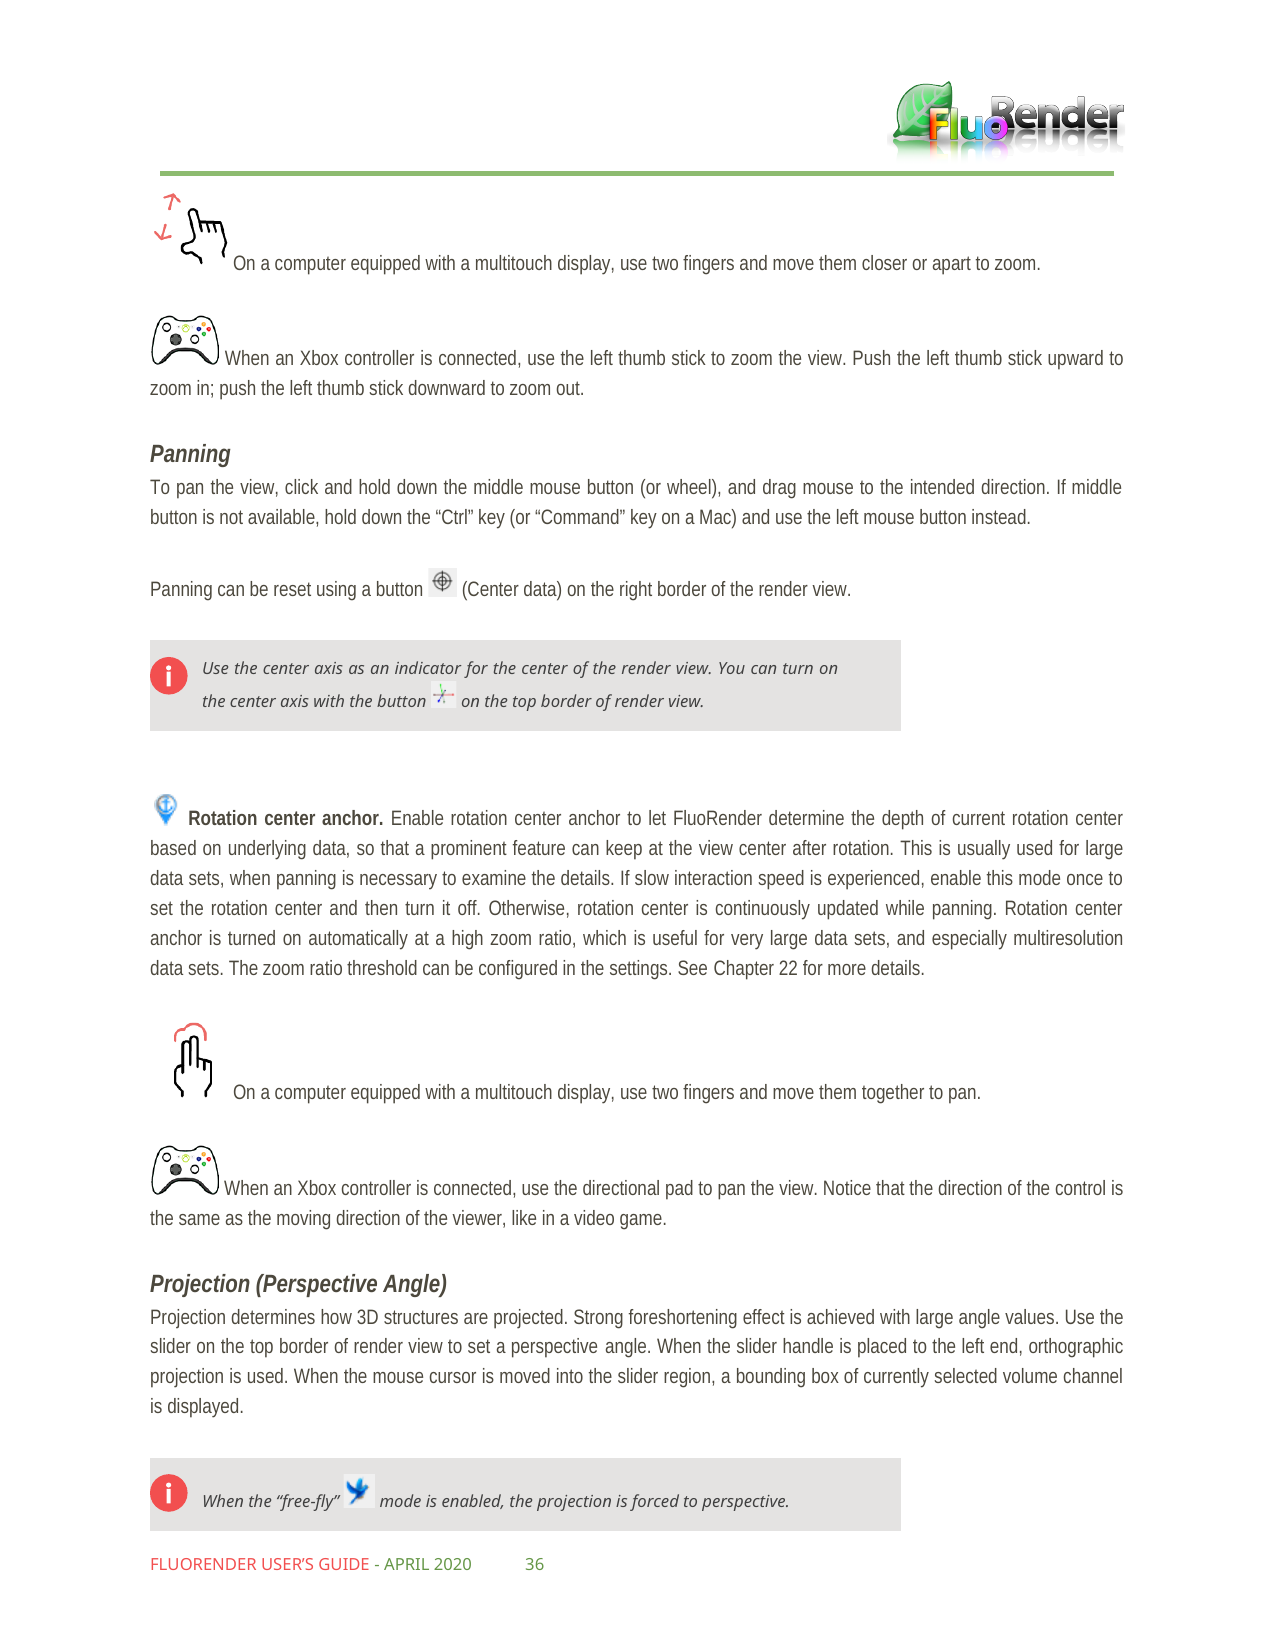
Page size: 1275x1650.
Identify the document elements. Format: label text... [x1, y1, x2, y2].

picture [150, 313, 219, 366]
picture [150, 188, 228, 270]
table_header [150, 640, 202, 731]
table_header [150, 1458, 202, 1531]
text On a computer equipped with a multitouch display, use two fingers and move them together to pan. [150, 1019, 1125, 1104]
picture [150, 794, 182, 826]
subtitle Projection (Perspective Angle) [150, 1269, 1125, 1297]
picture [150, 1018, 228, 1100]
picture [887, 75, 1125, 165]
text When an Xbox controller is connected, use the directional pad to pan the view. Notice that the direction of the control is the same as the moving direction of the viewer, like in a video game. [150, 1143, 1125, 1229]
picture [150, 1143, 219, 1196]
text When an Xbox controller is connected, use the left thumb stick to zoom the view. Push the left thumb stick upward to zoom in; push the left thumb stick downward to zoom out. [150, 314, 1125, 400]
text Rotation center anchor. Enable rotation center anchor to let FluoRender determine the depth of current rotation center based on underlying data, so that a prominent feature can keep at the view center after rotation. This is usually used for large data sets, when panning is necessary to examine the details. If slow interaction speed is experienced, enable this mode once to set the rotation center and then turn it off. Otherwise, rotation center is continuously updated while panning. Rotation center anchor is turned on automatically at a high zoom ratio, which is useful for very large data sets, and especially multiresolution data sets. The zoom ratio threshold can be configured in the settings. See Chapter 22 for more details. [150, 794, 1125, 979]
picture [428, 568, 457, 597]
table_header When the “free-fly” mode is enabled, the projection is forced to perspective. [202, 1458, 901, 1531]
text Projection determines how 3D structures are projected. Strong foreshortening effect is achieved with large angle values. Use the slider on the top border of render view to set a perspective angle. When the slider handle is placed to the left end, orthographic projection is used. When the mouse cursor is moved into the slider region, a bounding box of currently selected volume channel is displayed. [150, 1304, 1125, 1418]
subtitle Panning [150, 439, 1125, 468]
text On a computer equipped with a multitouch display, use two fingers and move them closer or apart to zoom. [150, 189, 1125, 274]
picture [431, 681, 457, 708]
text Panning can be reset using a button (Center data) on the right border of the render view. [150, 568, 1125, 601]
table_header Use the center axis as an indicator for the center of the render view. You can turn on the center axis with the button on the top border of render view. [202, 640, 901, 731]
picture [343, 1474, 375, 1508]
text To pan the view, click and hold down the middle mouse button (or wheel), and drag mouse to the intended direction. If middle button is not available, hold down the “Ctrl” key (or “Command” key on a Mac) and use the left mouse button instead. [150, 475, 1125, 529]
